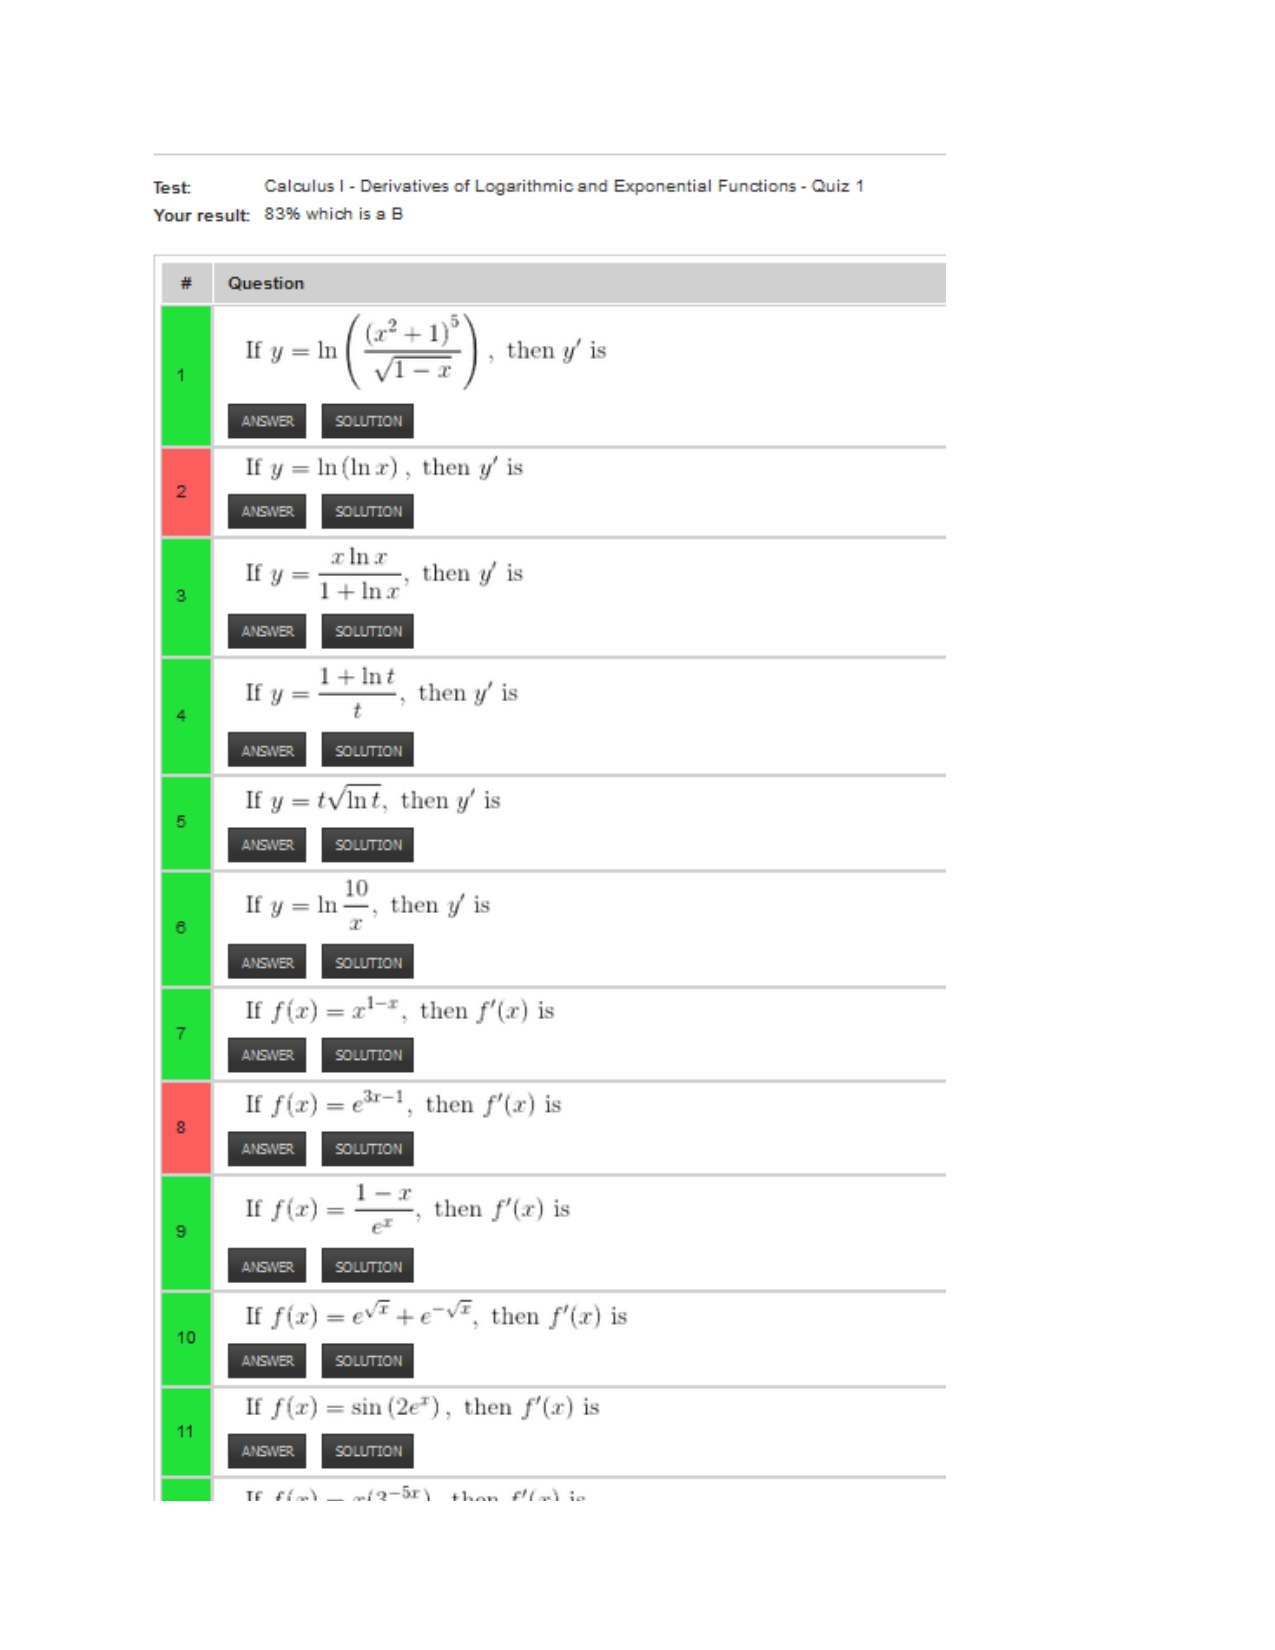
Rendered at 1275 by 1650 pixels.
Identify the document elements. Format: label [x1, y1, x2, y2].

picture [150, 150, 946, 1501]
